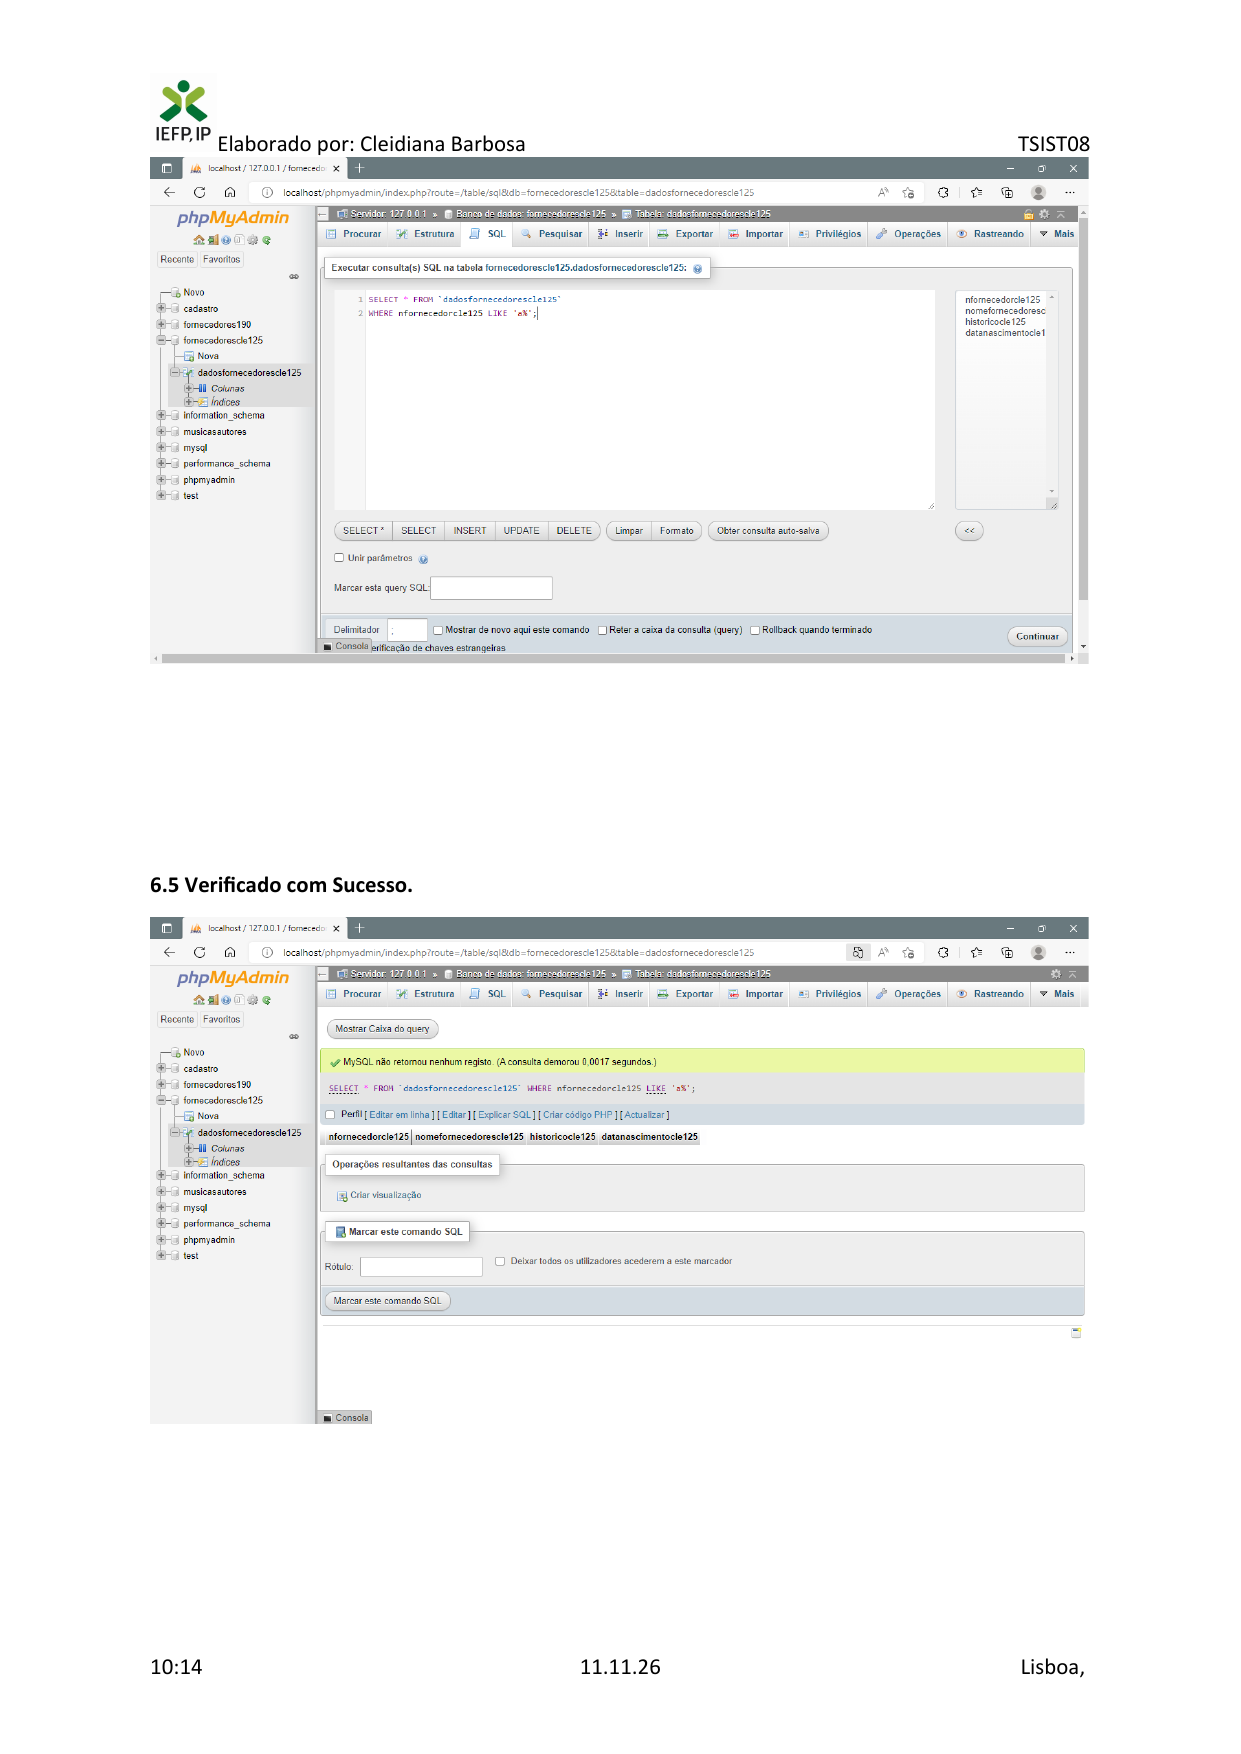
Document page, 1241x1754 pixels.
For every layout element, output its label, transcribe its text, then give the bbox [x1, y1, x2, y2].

picture [150, 917, 1089, 1424]
text 6.5 Verificado com Sucesso. [150, 870, 1090, 898]
picture [150, 73, 217, 152]
picture [150, 157, 1089, 664]
